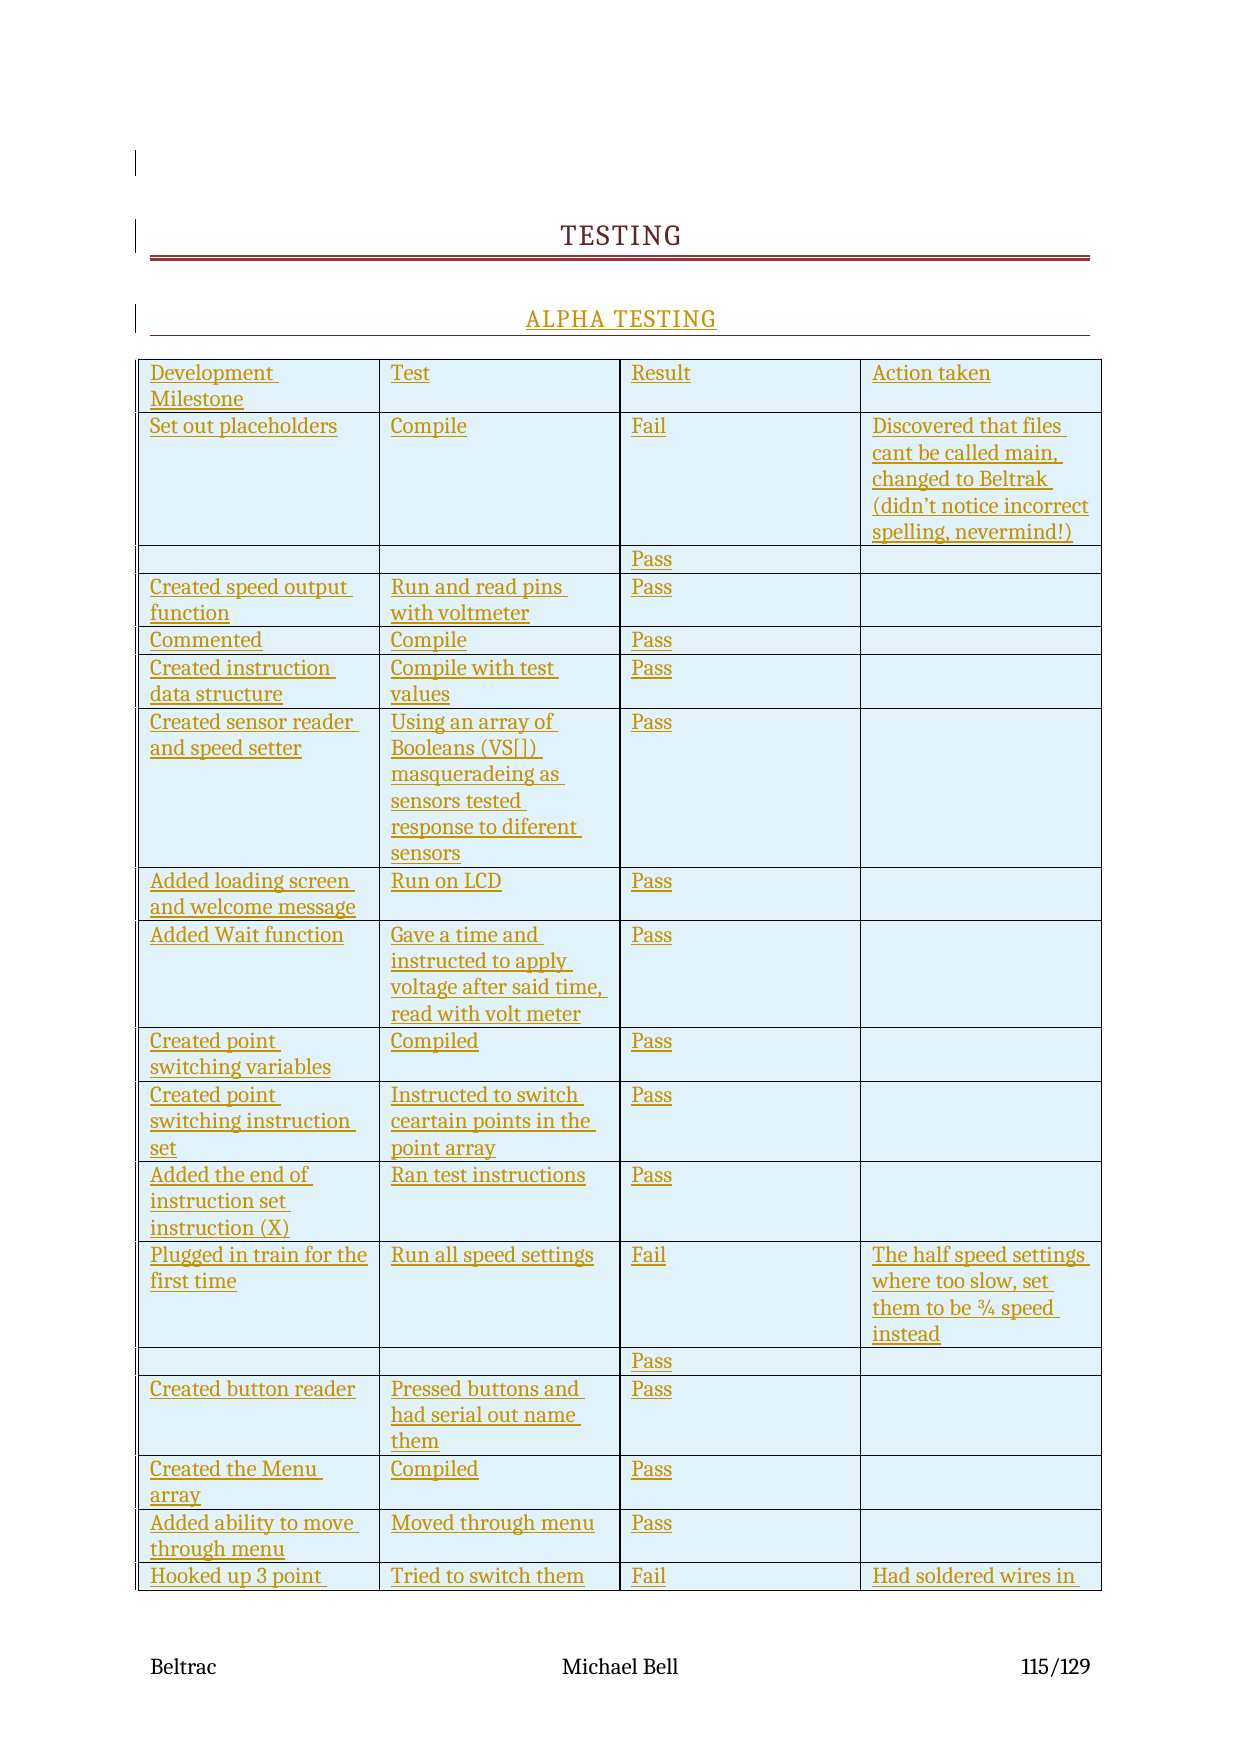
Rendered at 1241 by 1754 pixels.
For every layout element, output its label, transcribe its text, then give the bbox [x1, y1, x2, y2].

subtitle Testing [150, 219, 1090, 255]
